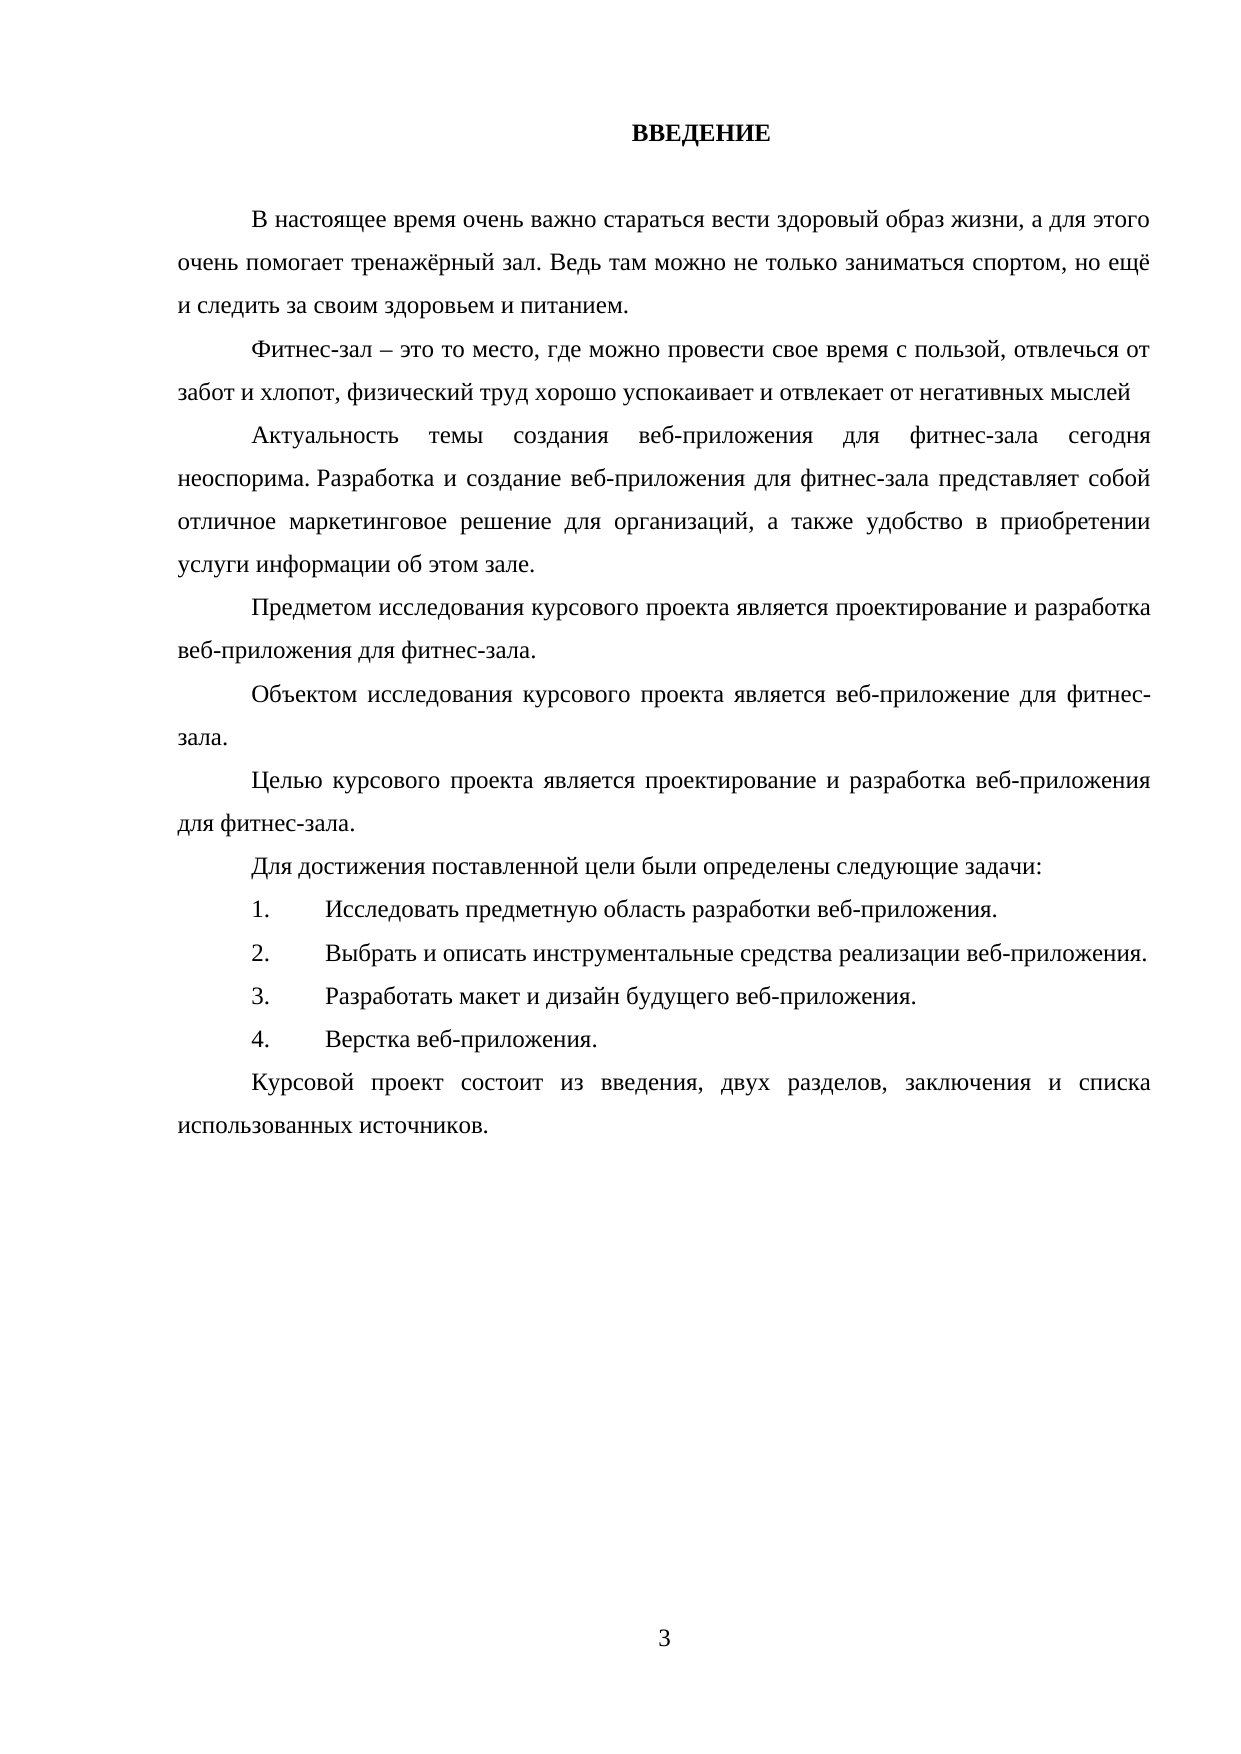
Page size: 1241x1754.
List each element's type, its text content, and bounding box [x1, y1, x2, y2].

text В настоящее время очень важно стараться вести здоровый образ жизни, а для этого очень помогает тренажёрный зал. Ведь там можно не только заниматься спортом, но ещё и следить за своим здоровьем и питанием. [177, 204, 1152, 248]
text Предметом исследования курсового проекта является проектирование и разработка веб-приложения для фитнес-зала. [177, 592, 1152, 664]
text 4. Верстка веб-приложения. [177, 1024, 1152, 1053]
text Актуальность темы создания веб-приложения для фитнес-зала сегодня неоспорима. Разработка и создание веб-приложения для фитнес-зала представляет собой отличное маркетинговое решение для организаций, а также удобство в приобретении услуги информации об этом зале. [177, 420, 1152, 578]
text 1. Исследовать предметную область разработки веб-приложения. [177, 894, 1152, 923]
text Курсовой проект состоит из введения, двух разделов, заключения и списка использованных источников. [177, 1067, 1152, 1139]
text 3. Разработать макет и дизайн будущего веб-приложения. [177, 981, 1152, 1009]
text 2. Выбрать и описать инструментальные средства реализации веб-приложения. [177, 938, 1152, 966]
text Объектом исследования курсового проекта является веб-приложение для фитнес-зала. [177, 679, 1152, 751]
text Для достижения поставленной цели были определены следующие задачи: [177, 851, 1152, 880]
text Фитнес-зал – это то место, где можно провести свое время с пользой, отвлечься от забот и хлопот, физический труд хорошо успокаивает и отвлекает от негативных мыслей [177, 334, 1152, 406]
text Целью курсового проекта является проектирование и разработка веб-приложения для фитнес-зала. [177, 765, 1152, 837]
text ВВЕДЕНИЕ [177, 118, 1152, 147]
text В настоящее время очень важно стараться вести здоровый образ жизни, а для этого очень помогает тренажёрный зал. Ведь там можно не только заниматься спортом, но ещё и следить за своим здоровьем и питанием. [177, 276, 1152, 319]
